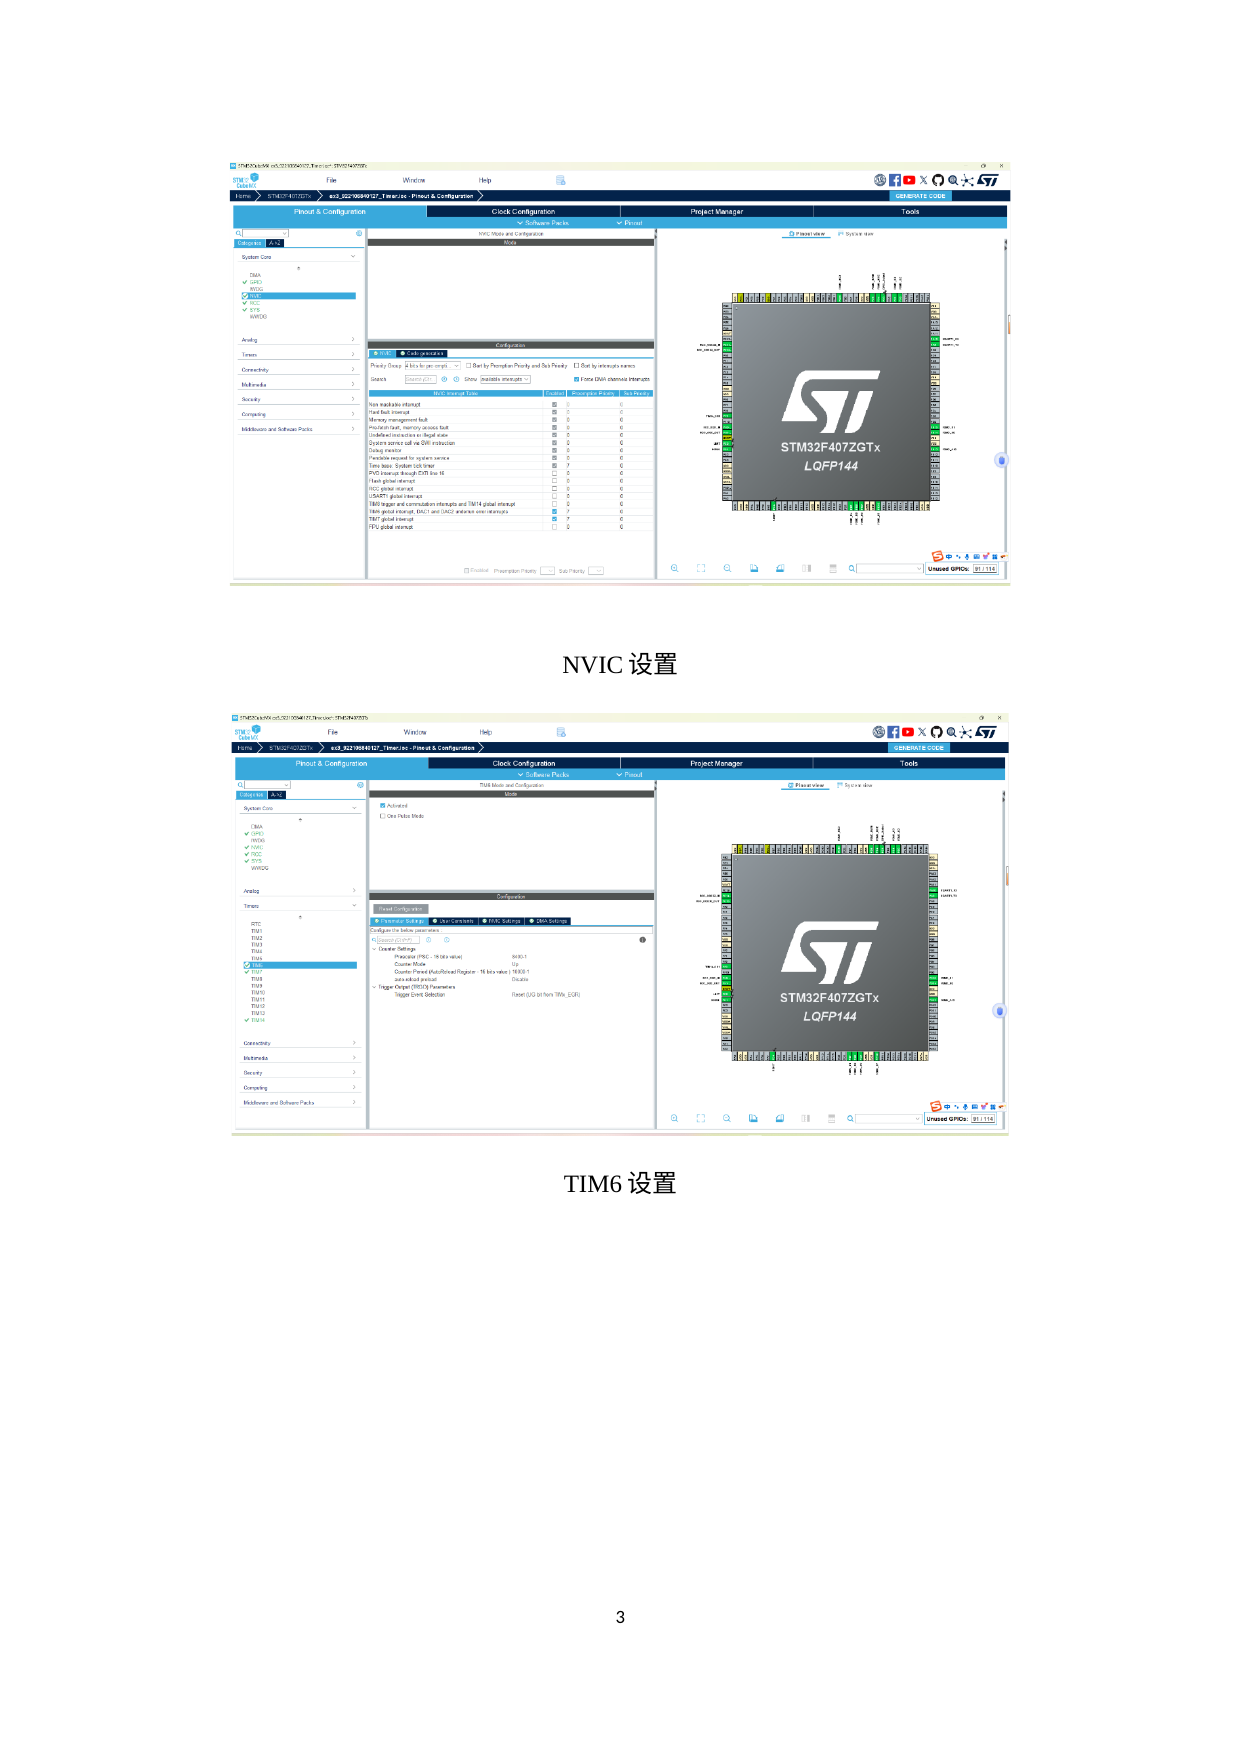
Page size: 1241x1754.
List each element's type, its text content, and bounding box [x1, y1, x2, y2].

text TIM6设置 [187, 1149, 1053, 1214]
text NVIC设置 [187, 630, 1053, 695]
picture [229, 162, 1011, 586]
picture [231, 713, 1009, 1136]
